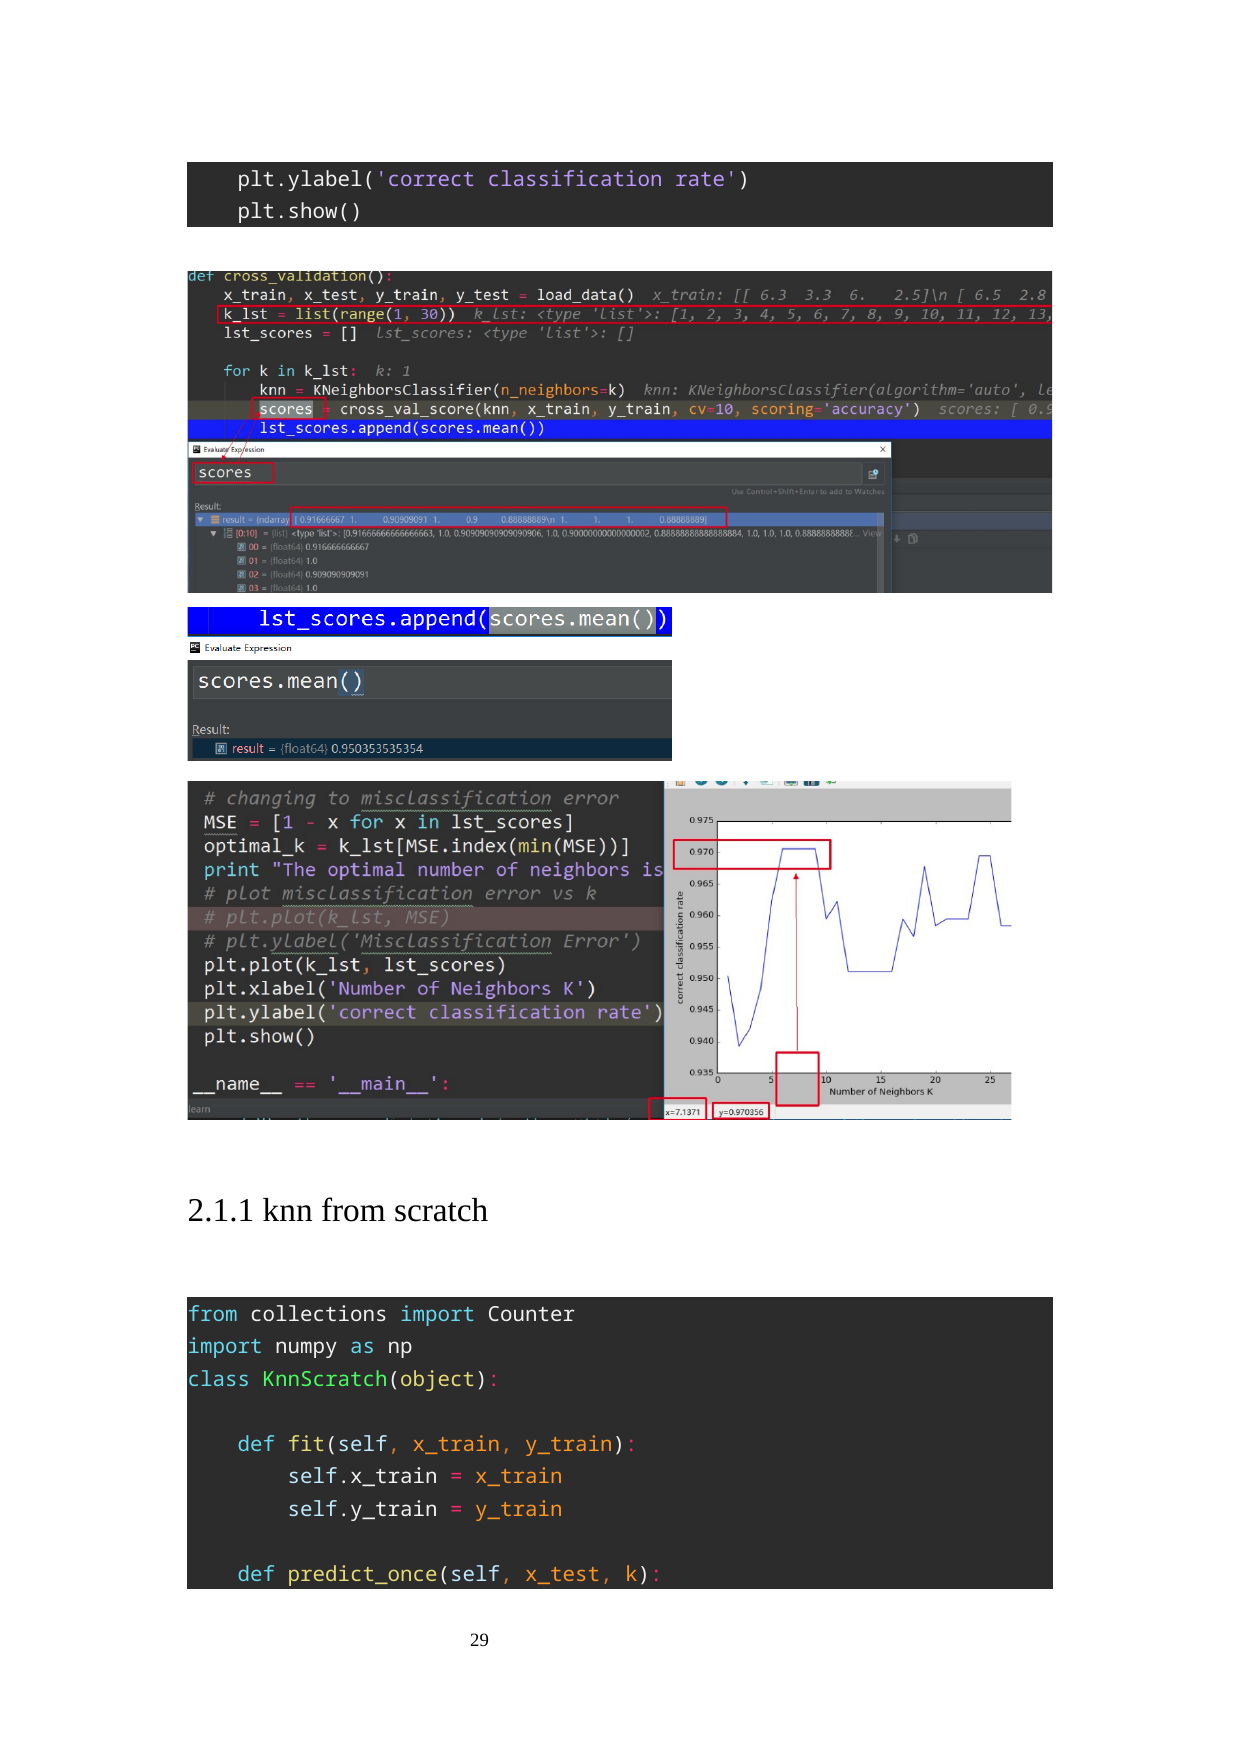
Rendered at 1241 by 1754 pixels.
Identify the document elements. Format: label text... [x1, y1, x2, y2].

picture [187, 781, 1012, 1120]
subtitle 2.1.1 knn from scratch [187, 1177, 1053, 1242]
picture [187, 607, 672, 761]
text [187, 162, 1053, 227]
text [187, 1297, 1053, 1589]
picture [187, 271, 1053, 593]
